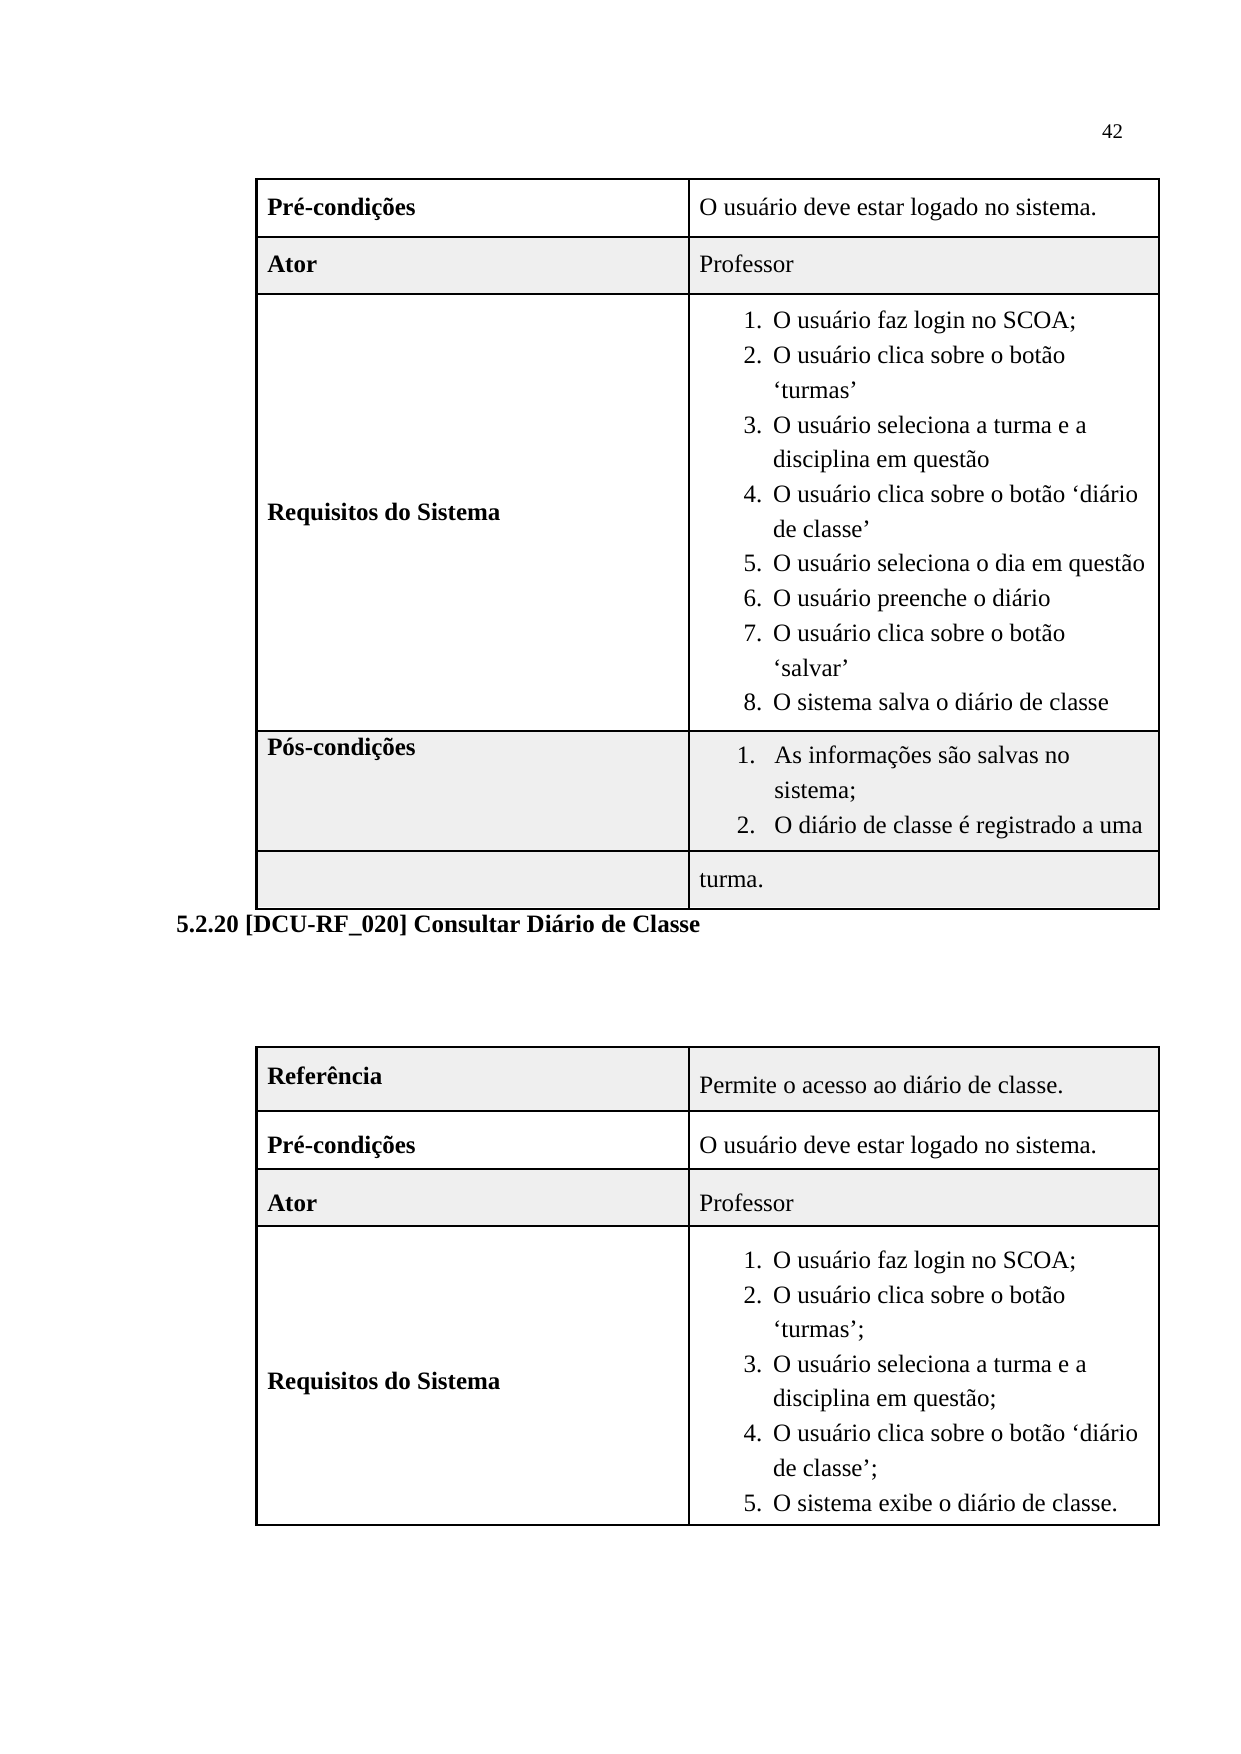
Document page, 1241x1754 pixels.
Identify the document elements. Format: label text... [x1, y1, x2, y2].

table_cell O usuário faz login no SCOA; O usuário clica sobre o botão ‘turmas’ O usuário seleciona a turma e a disciplina em questão O usuário clica sobre o botão ‘diário de classe’ O usuário seleciona o dia em questão O usuário preenche o diário O usuário clica sobre o botão ‘salvar’ O sistema salva o diário de classe [690, 295, 1158, 729]
table_cell O usuário faz login no SCOA; O usuário clica sobre o botão ‘turmas’; O usuário seleciona a turma e a disciplina em questão; O usuário clica sobre o botão ‘diário de classe’; O sistema exibe o diário de classe. [690, 1227, 1158, 1524]
table_cell [258, 852, 688, 907]
table_cell Requisitos do Sistema [258, 295, 688, 729]
table_cell Pré-condições [258, 180, 688, 236]
table_cell O usuário deve estar logado no sistema. [690, 1112, 1158, 1167]
table_cell Ator [258, 1170, 688, 1225]
table_cell Professor [690, 238, 1158, 293]
table_cell Professor [690, 1170, 1158, 1225]
table_cell As informações são salvas no sistema; O diário de classe é registrado a uma [690, 732, 1158, 850]
table_header Referência [258, 1048, 688, 1110]
table_cell Pré-condições [258, 1112, 688, 1167]
table_cell Ator [258, 238, 688, 293]
subtitle 5.2.20 [DCU-RF_020] Consultar Diário de Classe [176, 909, 1122, 938]
table_cell turma. [690, 852, 1158, 907]
table_cell O usuário deve estar logado no sistema. [690, 180, 1158, 236]
table_cell Requisitos do Sistema [258, 1227, 688, 1524]
table_header Permite o acesso ao diário de classe. [690, 1048, 1158, 1110]
table_cell Pós-condições [258, 732, 688, 850]
